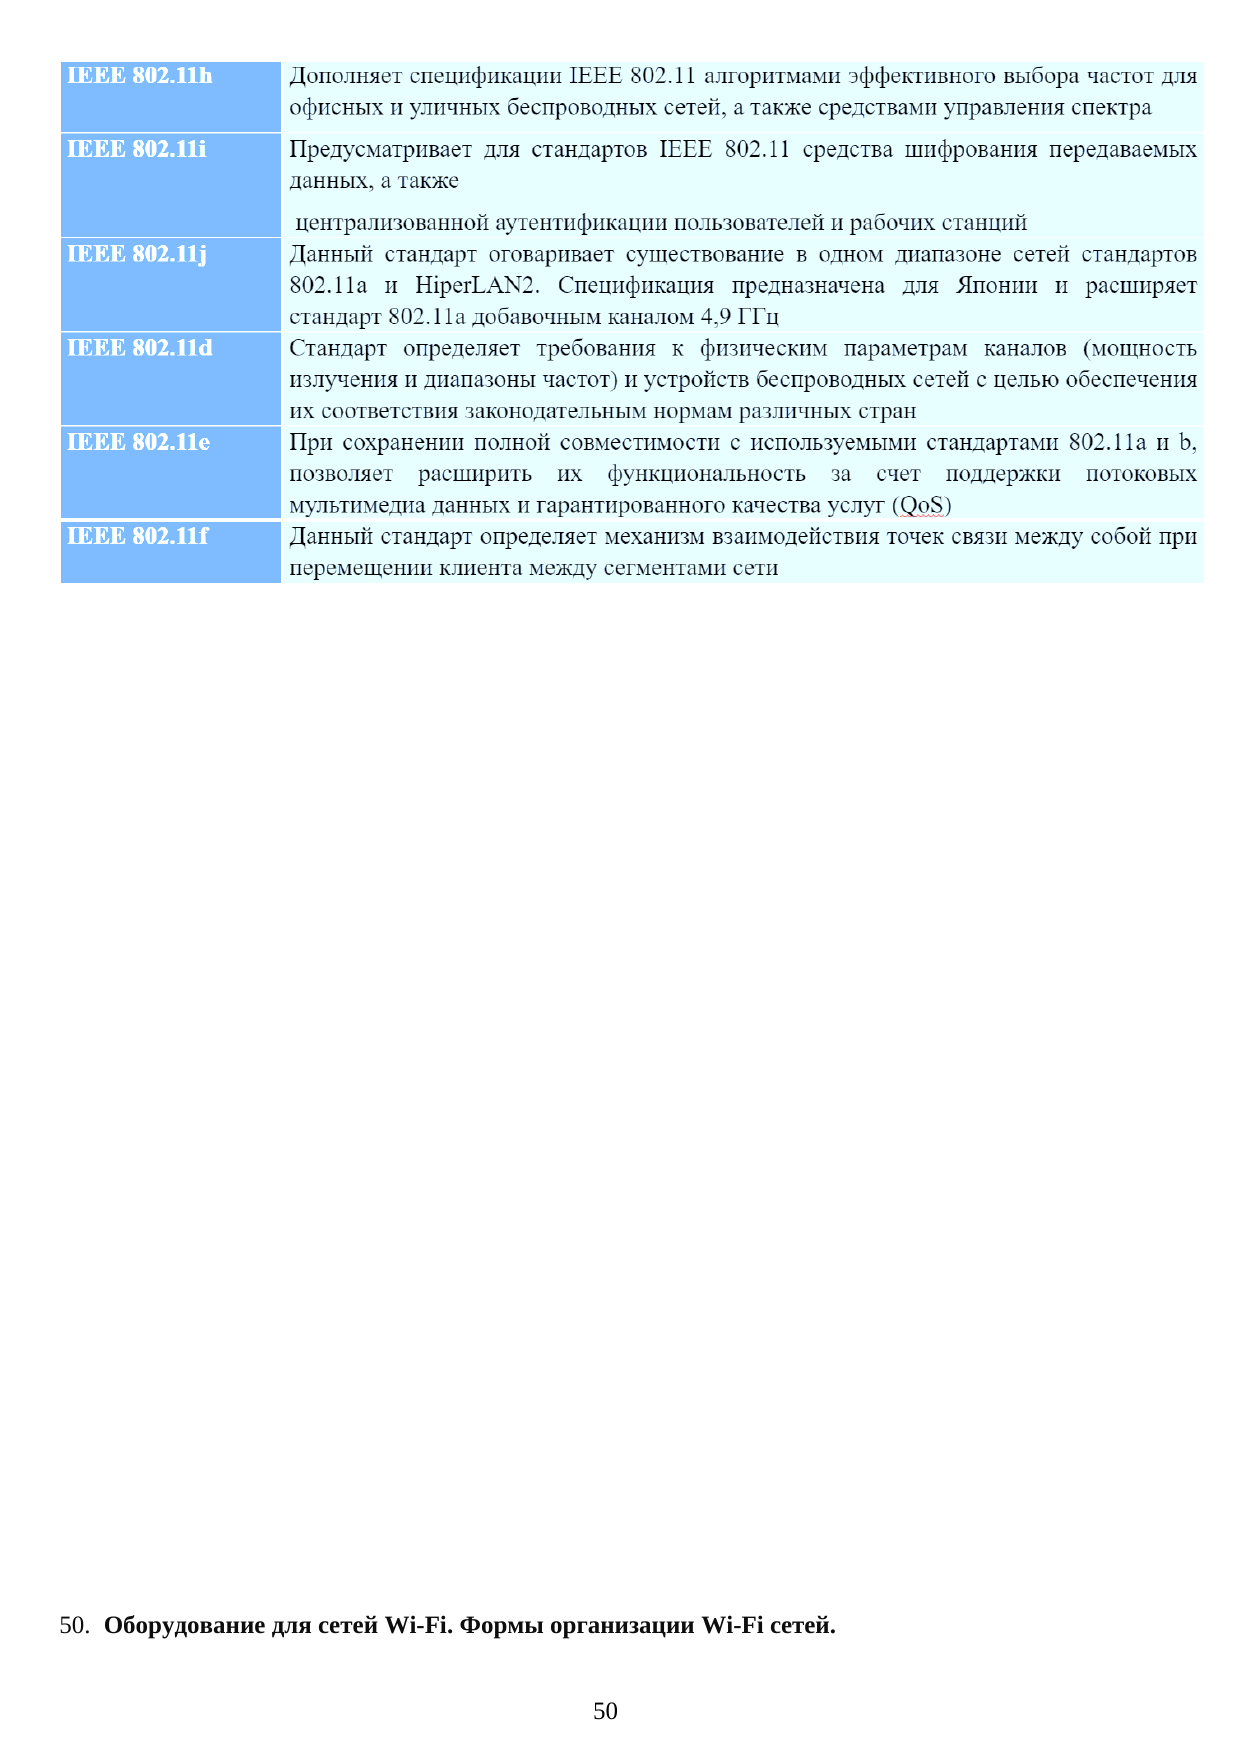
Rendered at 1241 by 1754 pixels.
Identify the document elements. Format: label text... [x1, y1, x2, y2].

list Оборудование для сетей Wi-Fi. Формы организации Wi-Fi сетей. [59, 1610, 1152, 1639]
picture [59, 58, 1209, 583]
